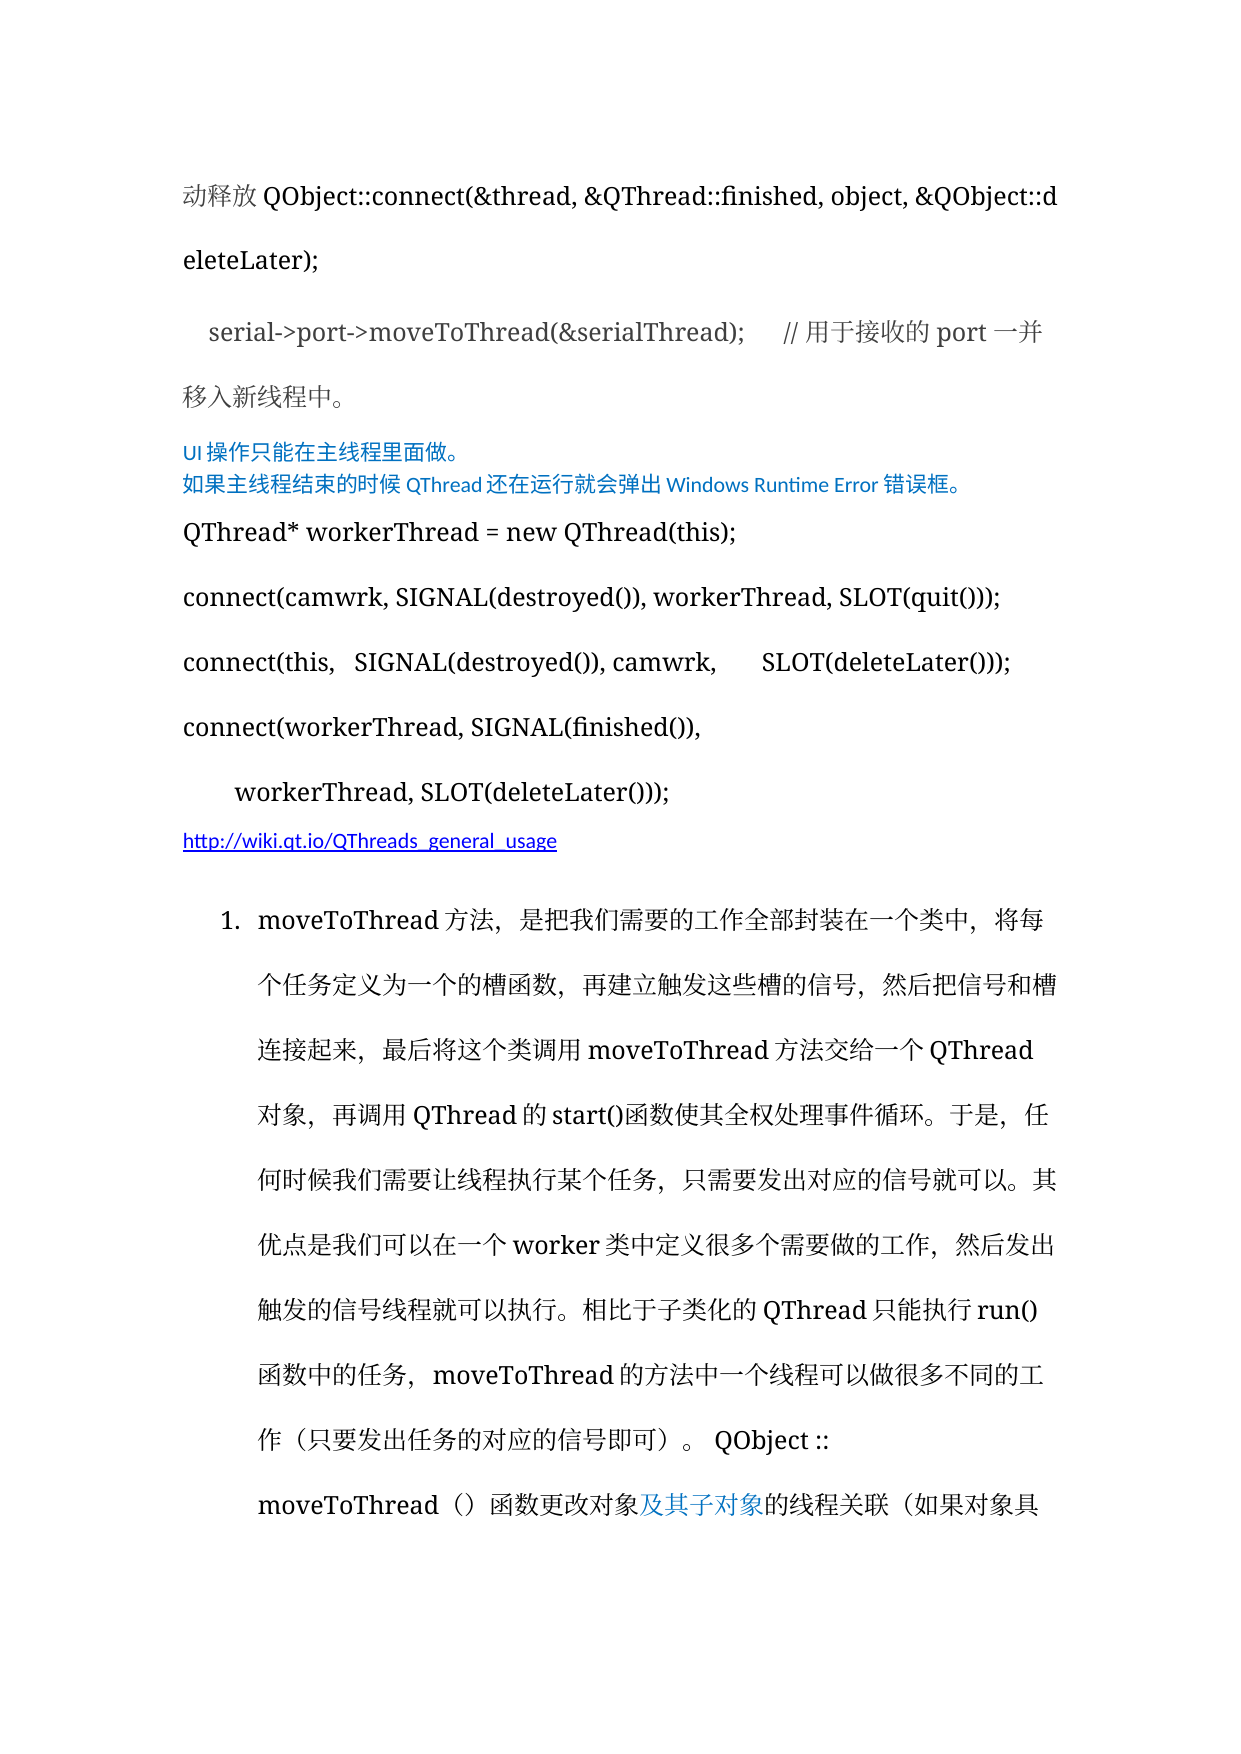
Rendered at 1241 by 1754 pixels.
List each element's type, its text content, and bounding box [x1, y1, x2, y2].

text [183, 162, 1058, 292]
text http://wiki.qt.io/QThreads_general_usage [183, 824, 1058, 857]
text connect(camwrk, SIGNAL(destroyed()), workerThread, SLOT(quit())); [183, 564, 1058, 629]
text connect(this, SIGNAL(destroyed()), camwrk, SLOT(deleteLater())); [183, 629, 1058, 694]
text QThread* workerThread = new QThread(this); [183, 499, 1058, 564]
text connect(workerThread, SIGNAL(finished()), [183, 694, 1058, 759]
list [220, 886, 1058, 1536]
text workerThread, SLOT(deleteLater())); [183, 759, 1058, 824]
text serial->port->moveToThread(&serialThread); // 用于接收的 port 一并移入新线程中。 [183, 298, 1058, 428]
text UI操作只能在主线程里面做。 [183, 434, 1058, 467]
text 如果主线程结束的时候QThread还在运行就会弹出Windows Runtime Error错误框。 [183, 467, 1058, 499]
